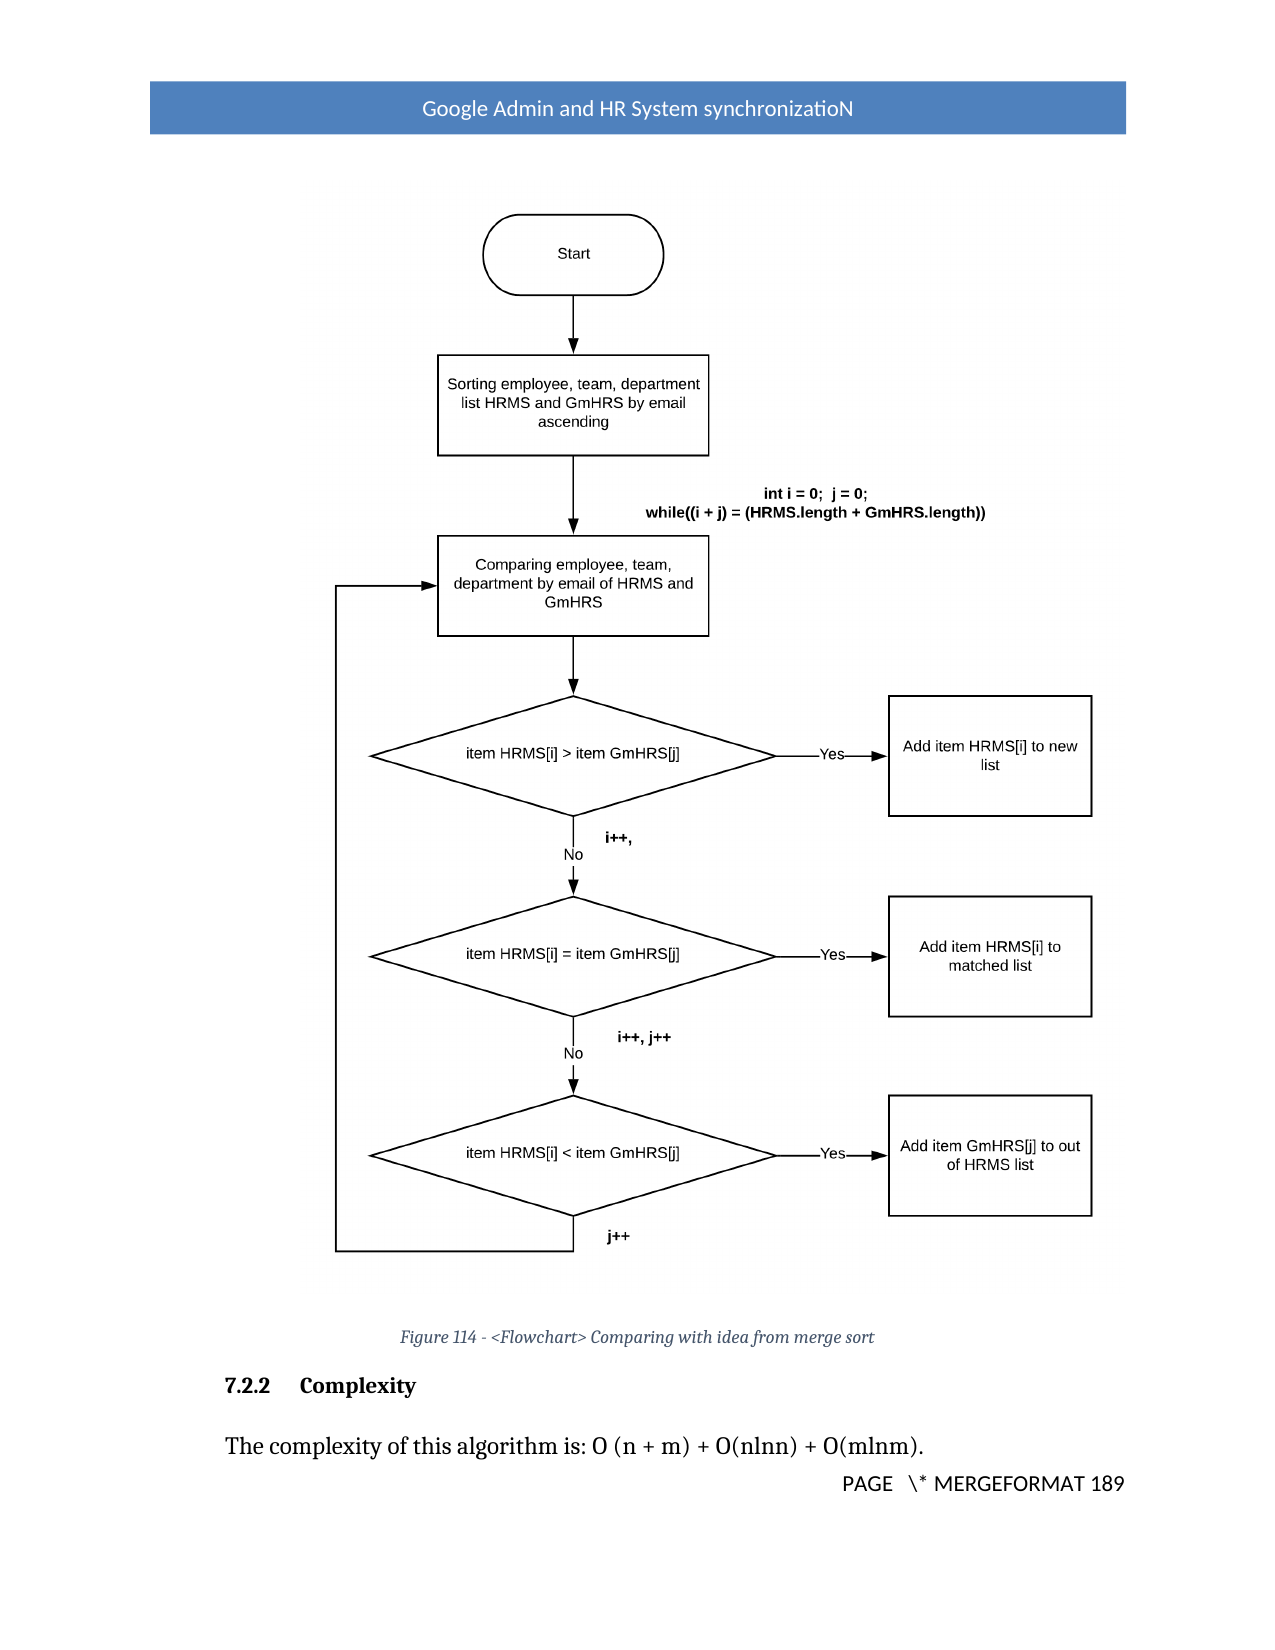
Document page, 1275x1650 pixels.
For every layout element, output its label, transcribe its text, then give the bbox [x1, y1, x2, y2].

subtitle Complexity [225, 1373, 1125, 1399]
list The complexity of this algorithm is: O (n + m) + O(nlnn) + O(mlnm). [225, 1432, 1125, 1461]
picture [300, 180, 1125, 1294]
text Figure 114 - <Flowchart> Comparing with idea from merge sort [150, 1327, 1125, 1349]
